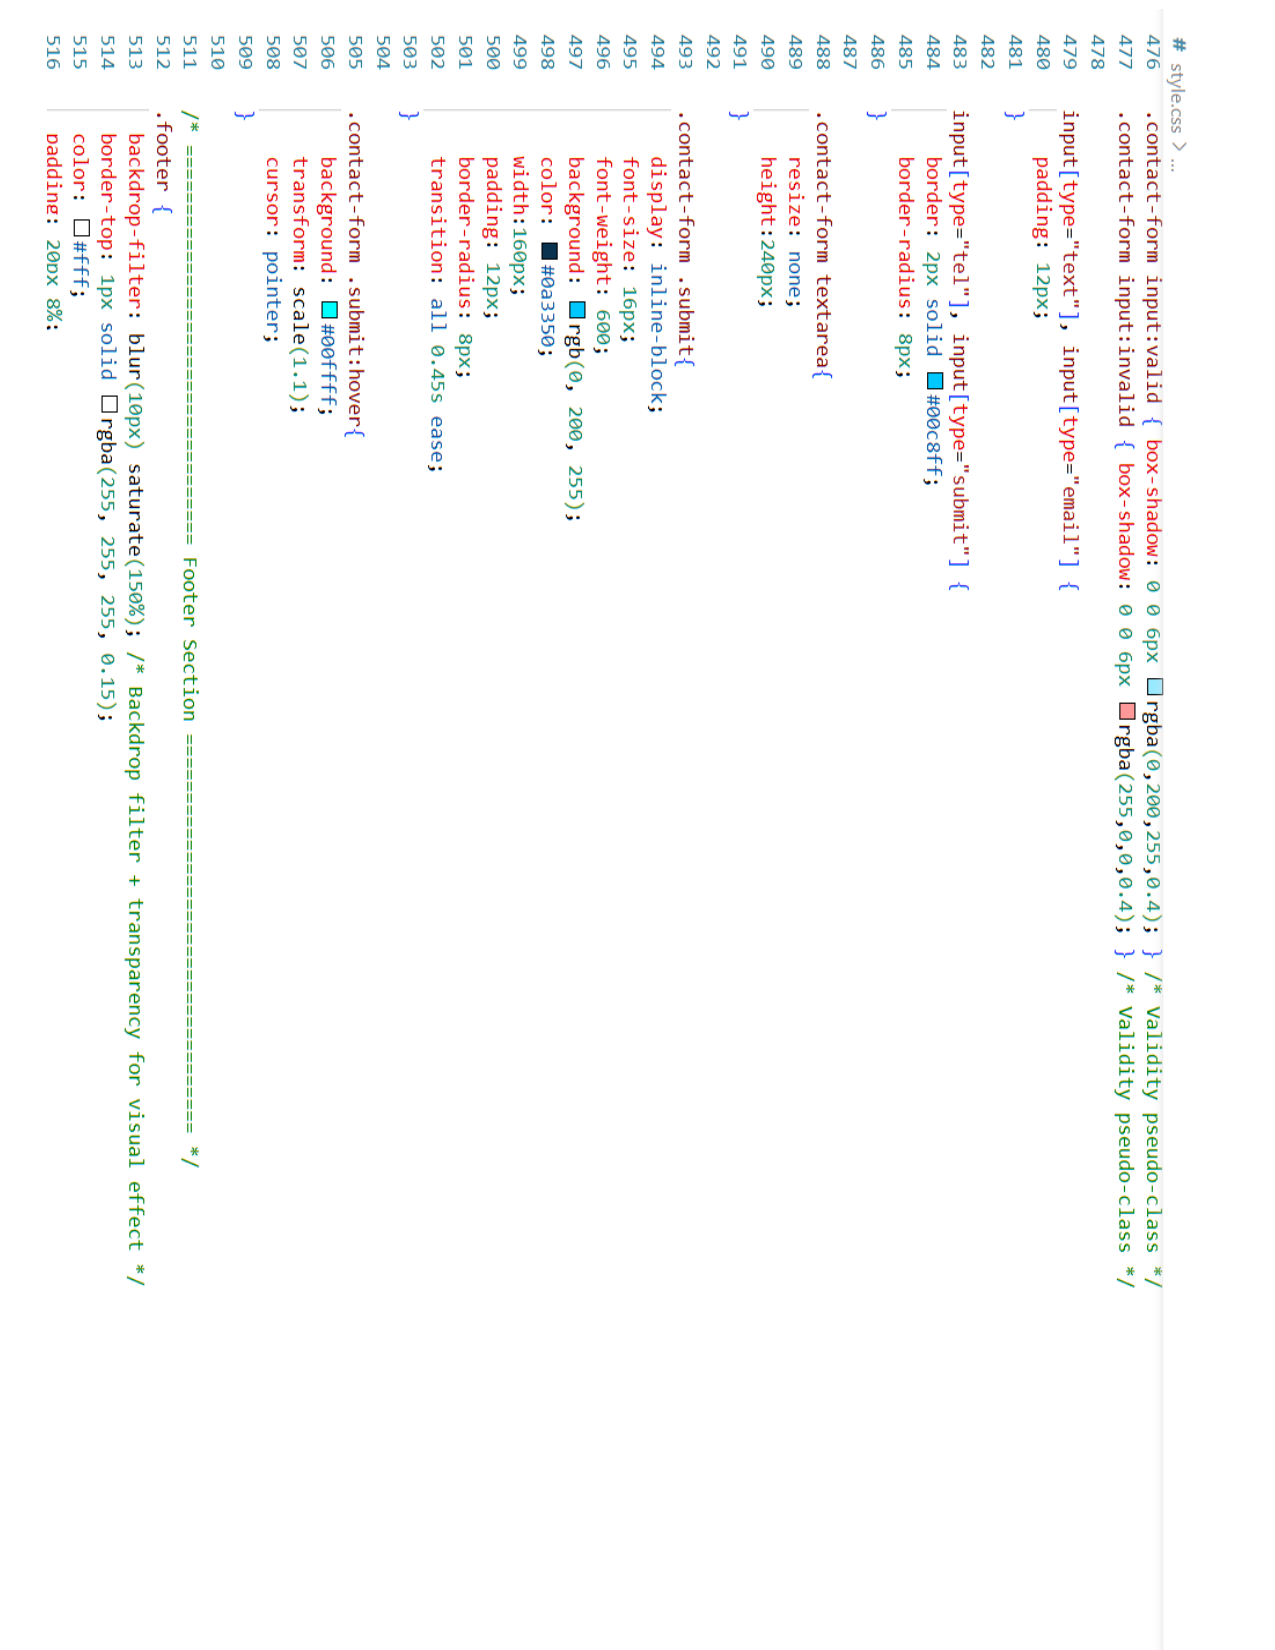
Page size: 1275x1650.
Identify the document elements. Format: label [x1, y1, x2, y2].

picture [46, 9, 1190, 1650]
